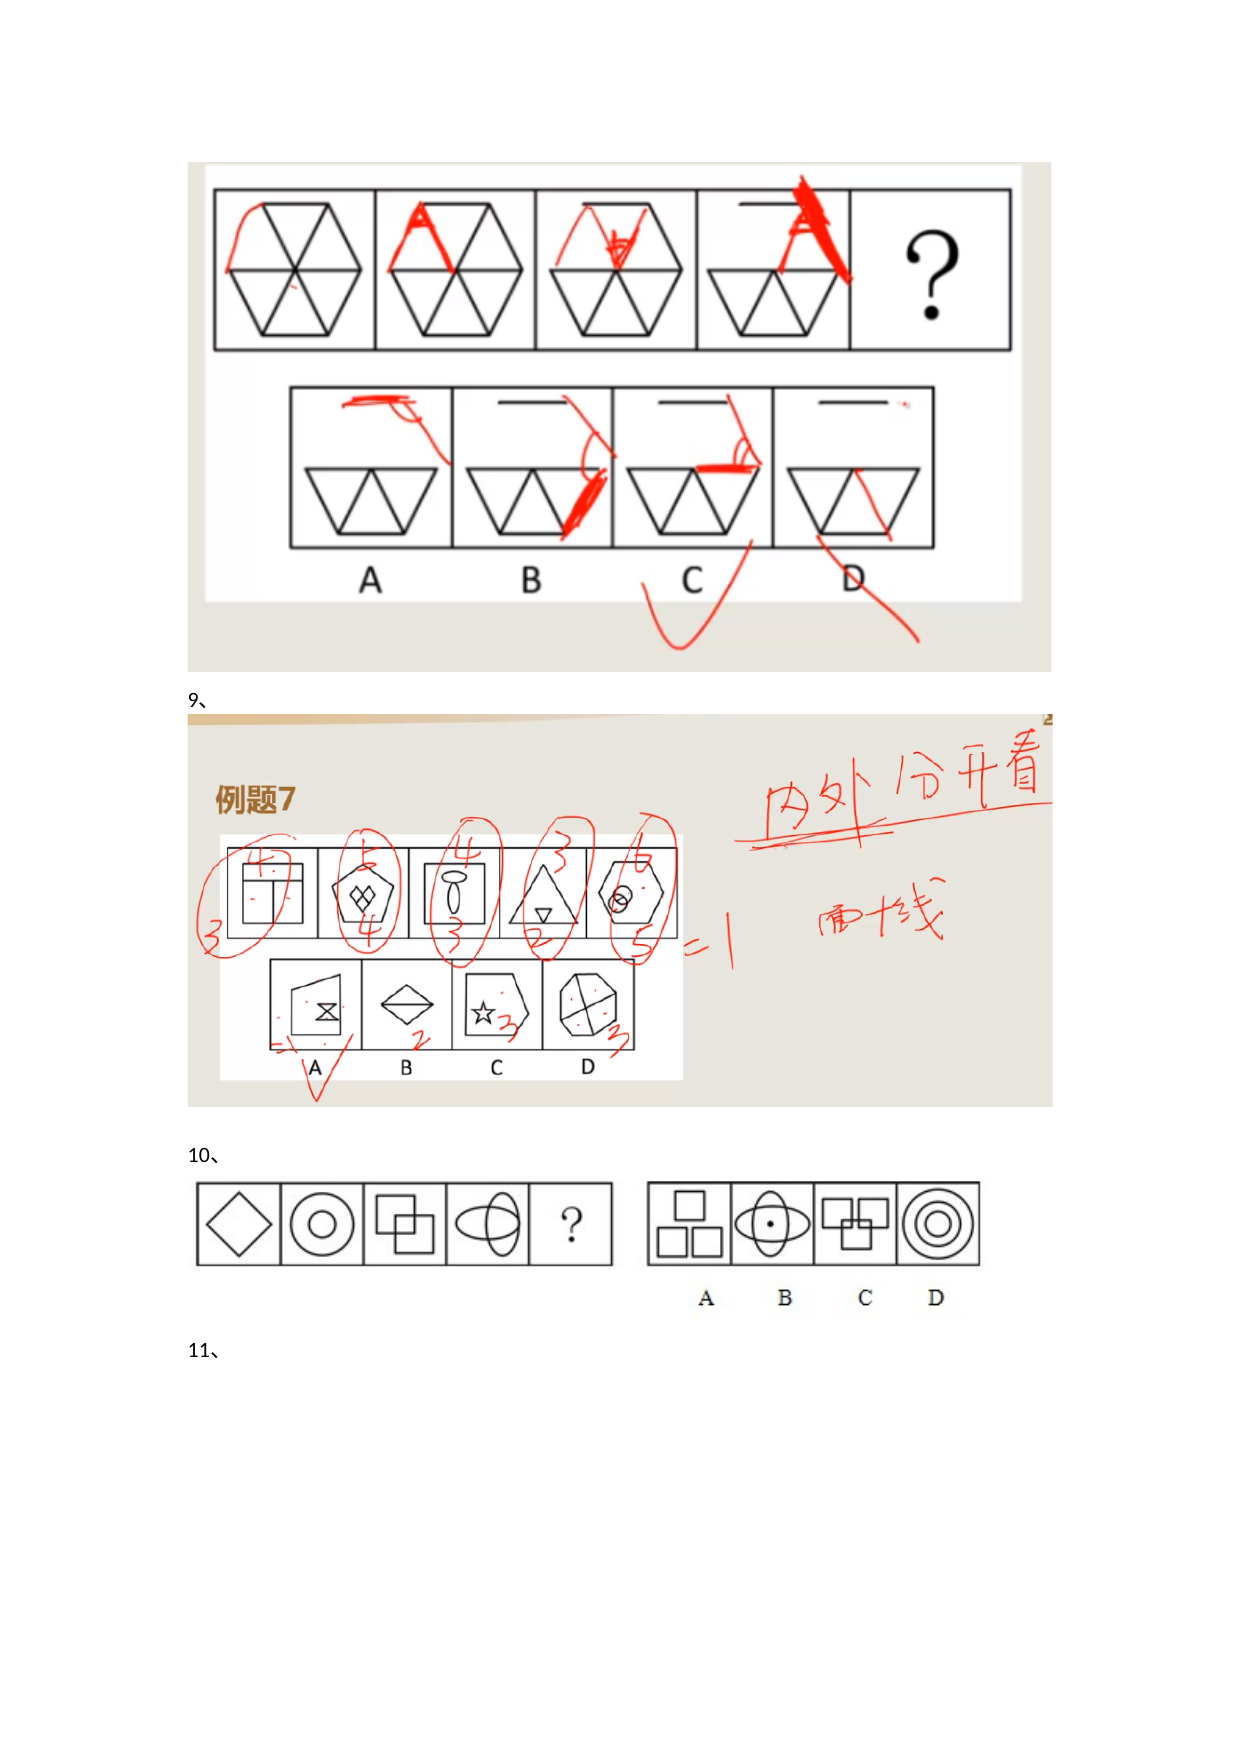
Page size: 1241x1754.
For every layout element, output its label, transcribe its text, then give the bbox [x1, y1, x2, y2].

picture [187, 1169, 996, 1326]
text 11、 [187, 1332, 1053, 1364]
picture [187, 162, 1052, 672]
picture [187, 714, 1053, 1107]
text 10、 [187, 1137, 1053, 1169]
text 9、 [187, 682, 1053, 714]
